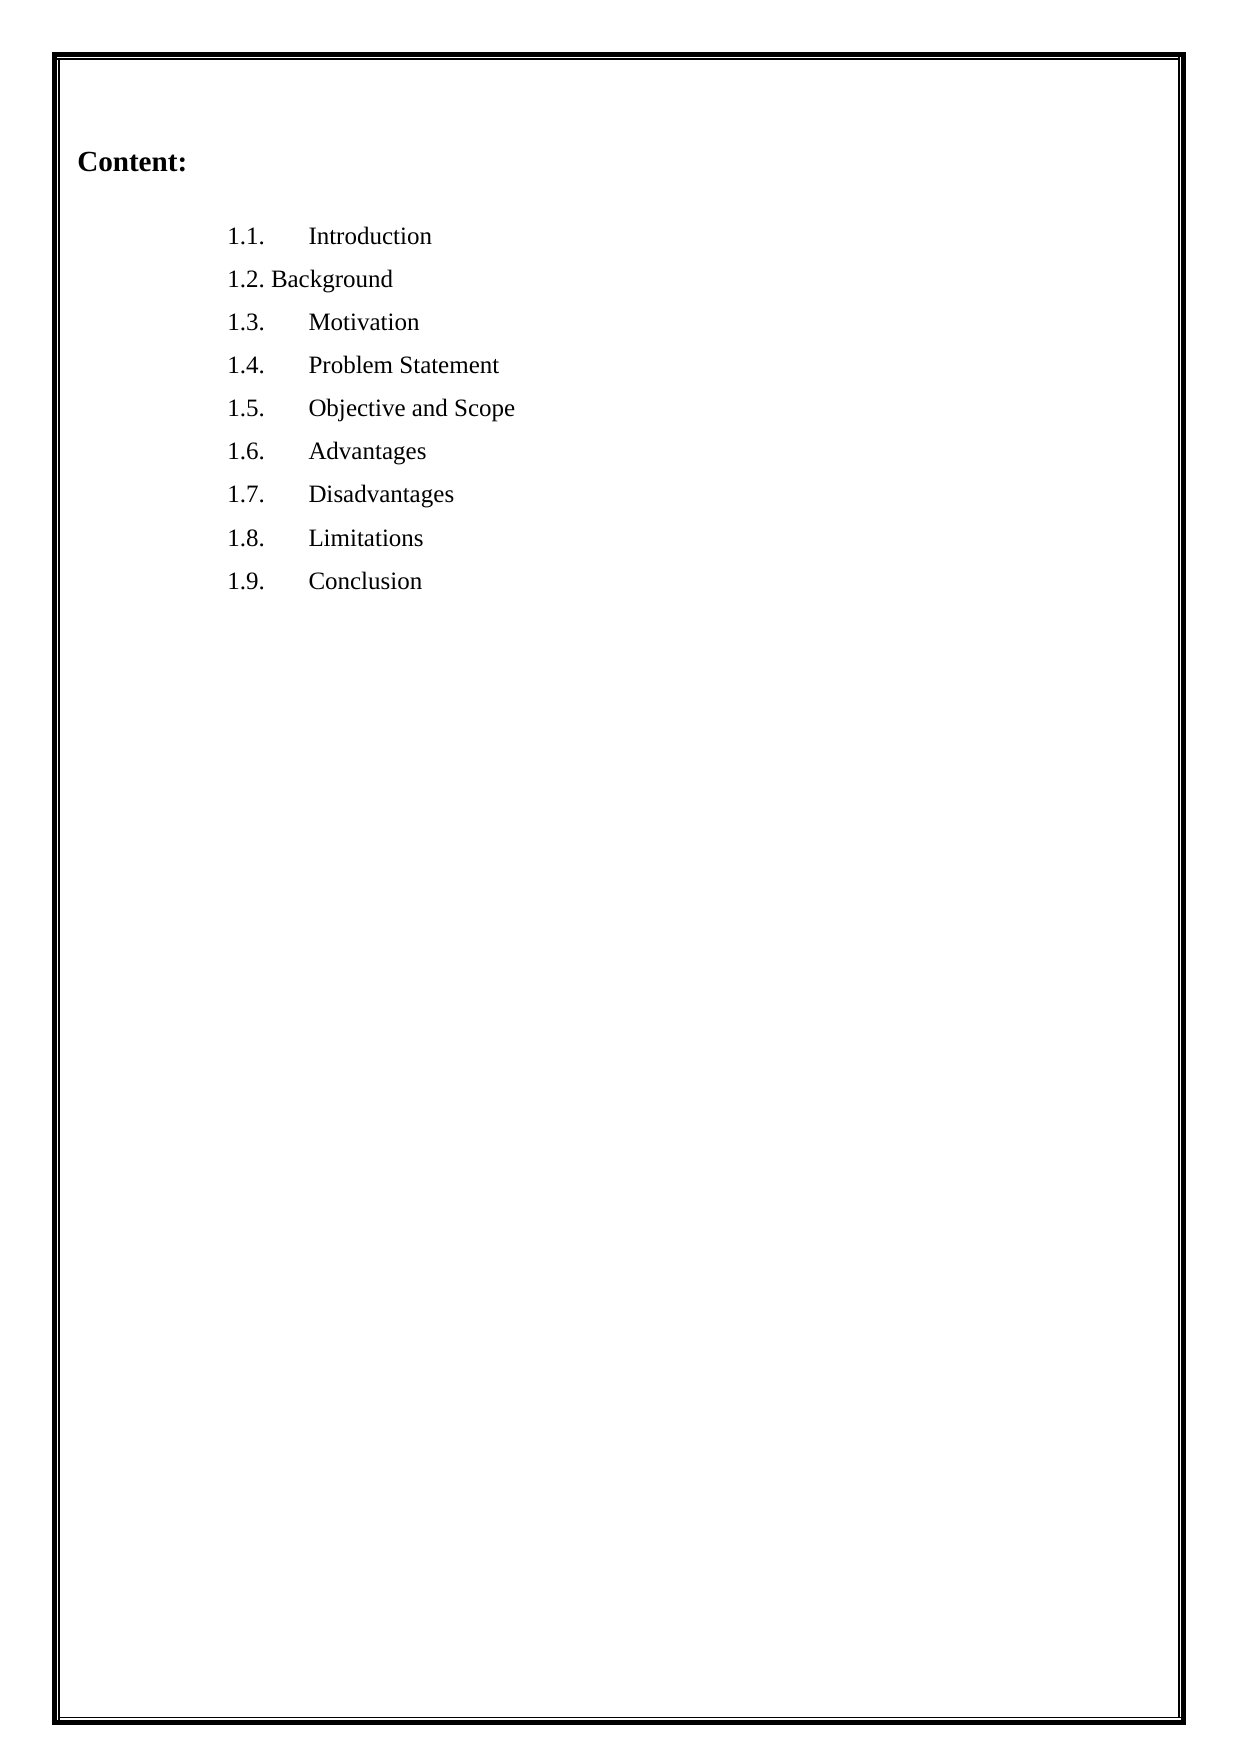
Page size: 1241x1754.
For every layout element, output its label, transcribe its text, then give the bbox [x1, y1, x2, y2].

list Advantages [227, 436, 1178, 465]
list Motivation [227, 307, 1178, 336]
list Disadvantages [227, 479, 1178, 508]
list Conclusion [227, 566, 1178, 594]
text Content: [77, 144, 1178, 177]
list Objective and Scope [227, 393, 1178, 422]
list Introduction [227, 221, 1178, 249]
list 1.2. Background [227, 264, 1178, 293]
list Limitations [227, 523, 1178, 551]
list Problem Statement [227, 350, 1178, 379]
